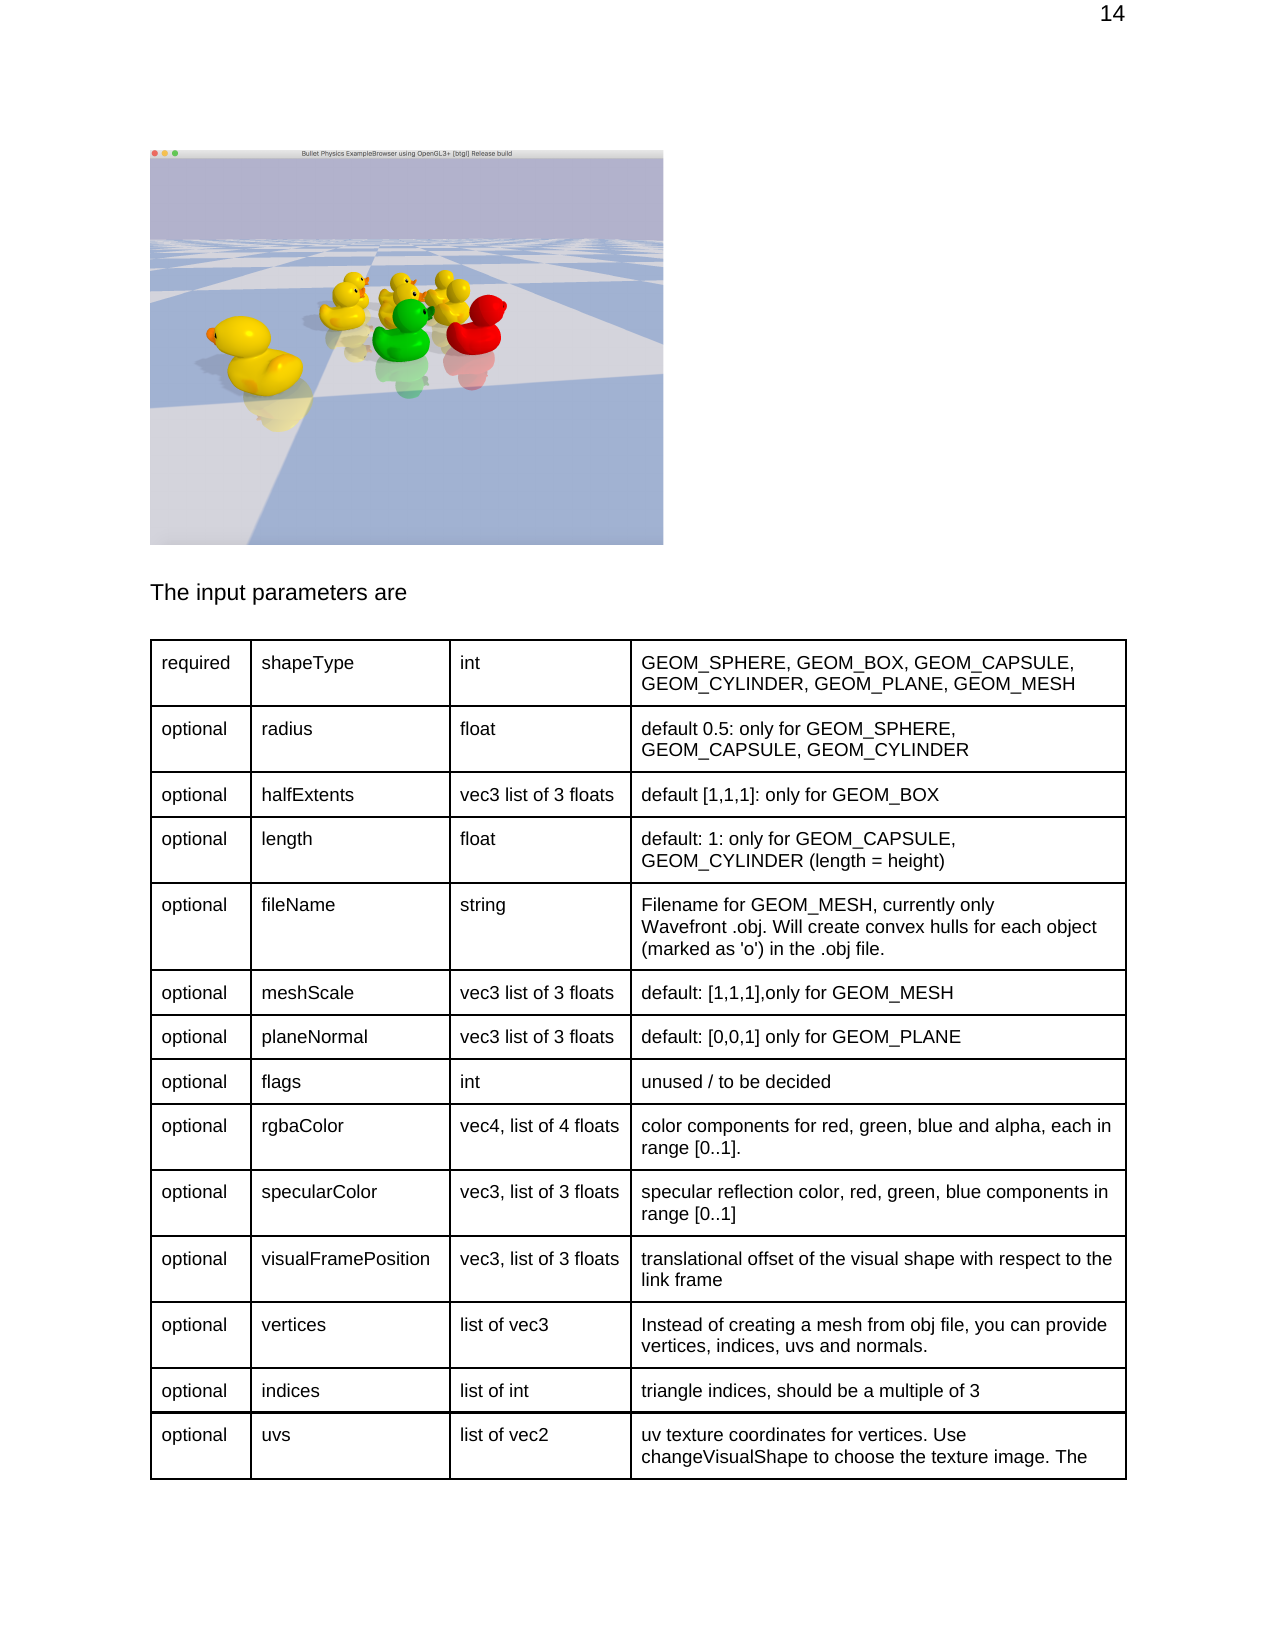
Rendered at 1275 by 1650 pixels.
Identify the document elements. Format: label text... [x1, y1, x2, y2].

table_cell planeNormal [252, 1016, 449, 1058]
table_cell string [451, 884, 630, 969]
table_header required [152, 641, 250, 705]
table_cell optional [152, 1303, 250, 1367]
table_cell vec4, list of 4 floats [451, 1105, 630, 1169]
table_cell optional [152, 1171, 250, 1235]
table_cell rgbaColor [252, 1105, 449, 1169]
table_cell optional [152, 971, 250, 1014]
table_cell Filename for GEOM_MESH, currently only Wavefront .obj. Will create convex hulls for each object (marked as 'o') in the .obj file. [632, 884, 1125, 969]
table_cell optional [152, 884, 250, 969]
table_cell default: 1: only for GEOM_CAPSULE, GEOM_CYLINDER (length = height) [632, 818, 1125, 882]
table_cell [632, 1414, 1125, 1477]
table_cell Instead of creating a mesh from obj file, you can provide vertices, indices, uvs and normals. [632, 1303, 1125, 1367]
table_header GEOM_SPHERE, GEOM_BOX, GEOM_CAPSULE, GEOM_CYLINDER, GEOM_PLANE, GEOM_MESH [632, 641, 1125, 705]
table_cell optional [152, 1369, 250, 1411]
table_cell default: [1,1,1],only for GEOM_MESH [632, 971, 1125, 1014]
table_cell list of int [451, 1369, 630, 1411]
table_cell triangle indices, should be a multiple of 3 [632, 1369, 1125, 1411]
table_cell vec3, list of 3 floats [451, 1237, 630, 1301]
table_cell unused / to be decided [632, 1060, 1125, 1103]
table_cell int [451, 1060, 630, 1103]
table_cell default: [0,0,1] only for GEOM_PLANE [632, 1016, 1125, 1058]
table_cell color components for red, green, blue and alpha, each in range [0..1]. [632, 1105, 1125, 1169]
text The input parameters are [150, 579, 1125, 605]
table_cell optional [152, 773, 250, 816]
table_cell float [451, 818, 630, 882]
table_cell optional [152, 1414, 250, 1477]
table_cell translational offset of the visual shape with respect to the link frame [632, 1237, 1125, 1301]
table_cell default [1,1,1]: only for GEOM_BOX [632, 773, 1125, 816]
table_cell optional [152, 818, 250, 882]
table_cell vertices [252, 1303, 449, 1367]
table_cell vec3 list of 3 floats [451, 1016, 630, 1058]
table_cell optional [152, 707, 250, 771]
table_cell fileName [252, 884, 449, 969]
table_cell float [451, 707, 630, 771]
table_cell optional [152, 1237, 250, 1301]
table_cell list of vec2 [451, 1414, 630, 1477]
table_cell vec3 list of 3 floats [451, 773, 630, 816]
table_cell optional [152, 1060, 250, 1103]
picture [150, 150, 664, 545]
table_cell indices [252, 1369, 449, 1411]
table_cell length [252, 818, 449, 882]
table_header shapeType [252, 641, 449, 705]
table_cell specularColor [252, 1171, 449, 1235]
table_cell uvs [252, 1414, 449, 1477]
table_cell meshScale [252, 971, 449, 1014]
table_cell flags [252, 1060, 449, 1103]
table_cell vec3, list of 3 floats [451, 1171, 630, 1235]
table_cell radius [252, 707, 449, 771]
table_cell specular reflection color, red, green, blue components in range [0..1] [632, 1171, 1125, 1235]
table_cell vec3 list of 3 floats [451, 971, 630, 1014]
table_cell visualFramePosition [252, 1237, 449, 1301]
table_cell halfExtents [252, 773, 449, 816]
table_cell optional [152, 1016, 250, 1058]
table_header int [451, 641, 630, 705]
table_cell optional [152, 1105, 250, 1169]
table_cell default 0.5: only for GEOM_SPHERE, GEOM_CAPSULE, GEOM_CYLINDER [632, 707, 1125, 771]
table_cell list of vec3 [451, 1303, 630, 1367]
